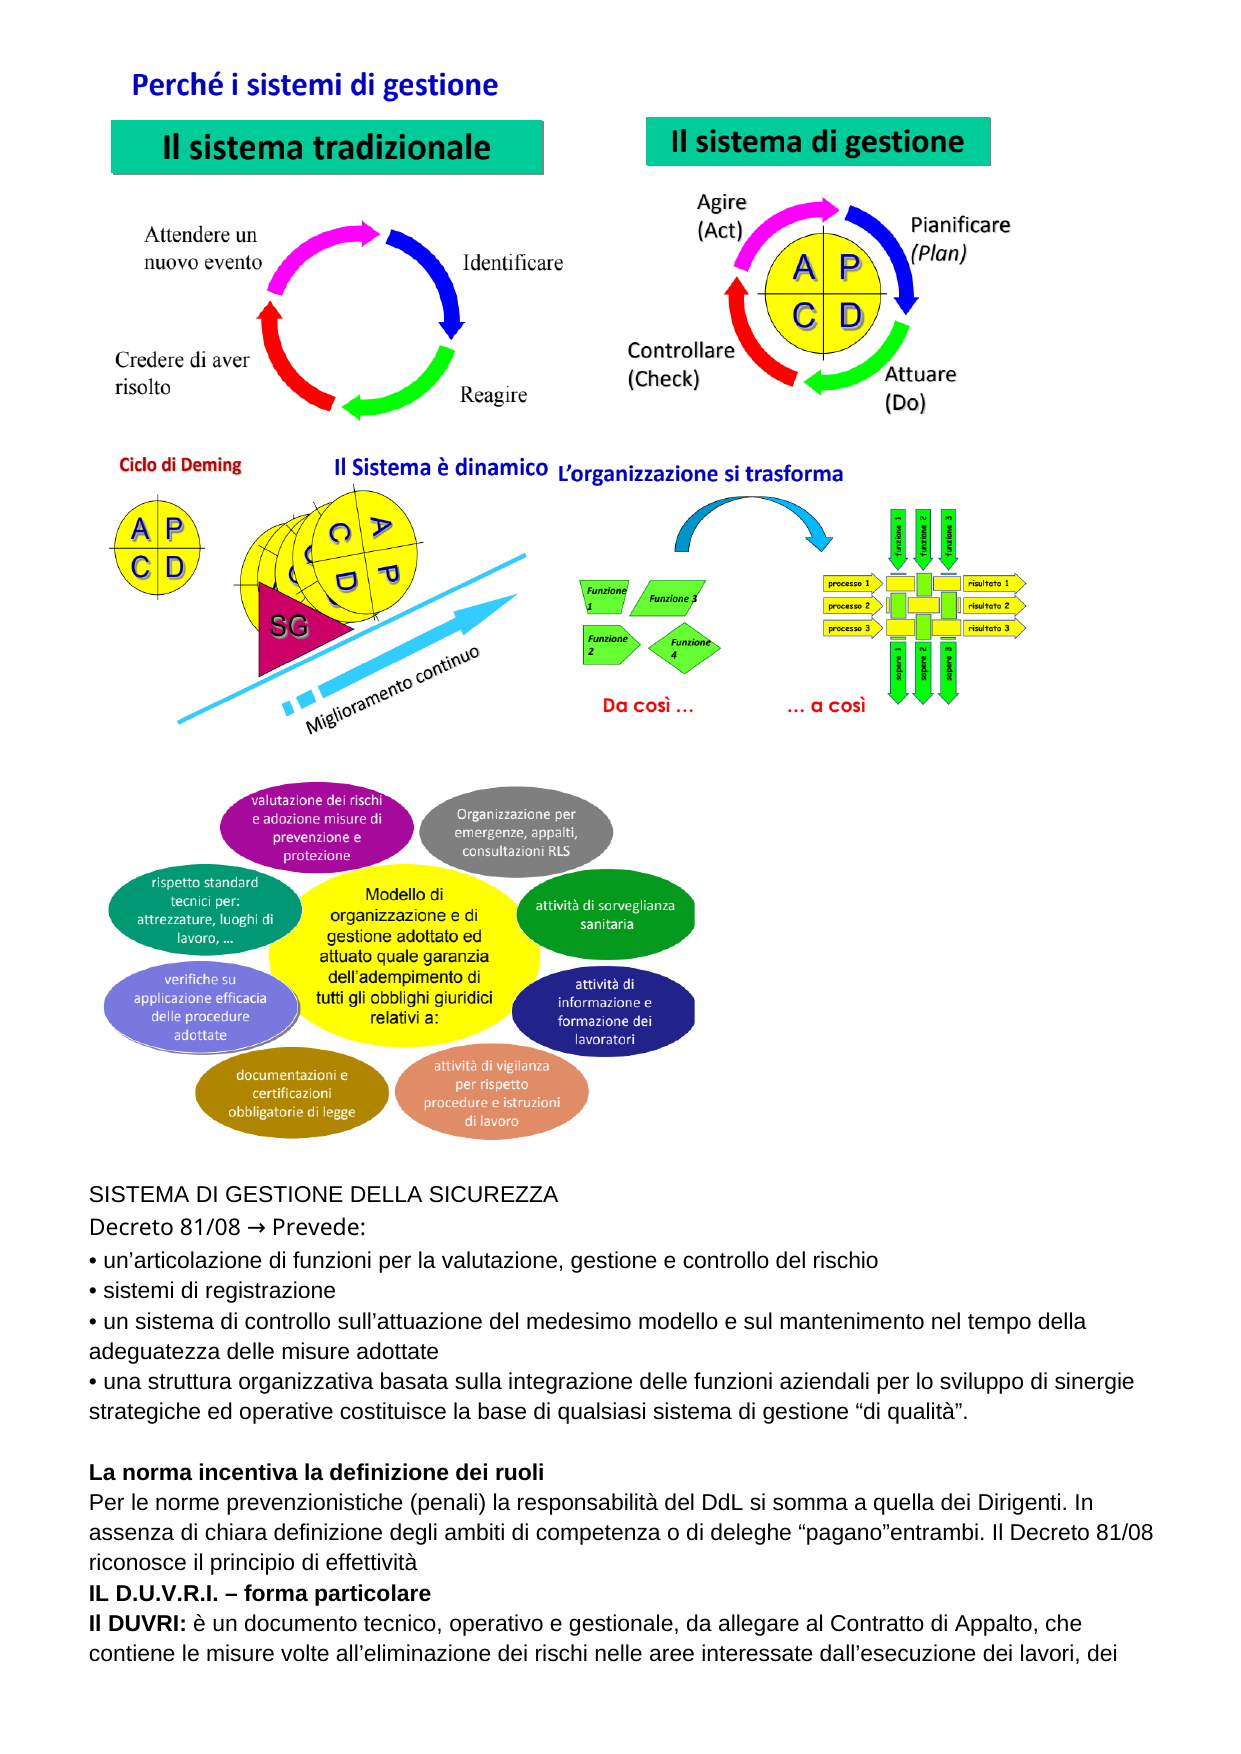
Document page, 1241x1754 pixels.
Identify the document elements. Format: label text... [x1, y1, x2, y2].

text SISTEMA DI GESTIONE DELLA SICUREZZA [89, 1181, 1165, 1207]
text Decreto 81/08 → Prevede: [89, 1211, 1165, 1242]
text Per le norme prevenzionistiche (penali) la responsabilità del DdL si somma a quella dei Dirigenti. In assenza di chiara definizione degli ambiti di competenza o di deleghe “pagano”entrambi. Il Decreto 81/08 riconosce il principio di effettività [89, 1489, 1165, 1576]
picture [88, 773, 695, 1147]
text La norma incentiva la definizione dei ruoli [89, 1459, 1165, 1485]
text IL D.U.V.R.I. – forma particolare [89, 1579, 1165, 1606]
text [89, 1610, 1165, 1666]
picture [88, 436, 1030, 740]
picture [88, 58, 1042, 433]
text • sistemi di registrazione [89, 1277, 1165, 1304]
text • un sistema di controllo sull’attuazione del medesimo modello e sul mantenimento nel tempo della adeguatezza delle misure adottate [89, 1308, 1165, 1364]
text • una struttura organizzativa basata sulla integrazione delle funzioni aziendali per lo sviluppo di sinergie strategiche ed operative costituisce la base di qualsiasi sistema di gestione “di qualità”. [89, 1368, 1165, 1424]
text • un’articolazione di funzioni per la valutazione, gestione e controllo del rischio [89, 1247, 1165, 1273]
